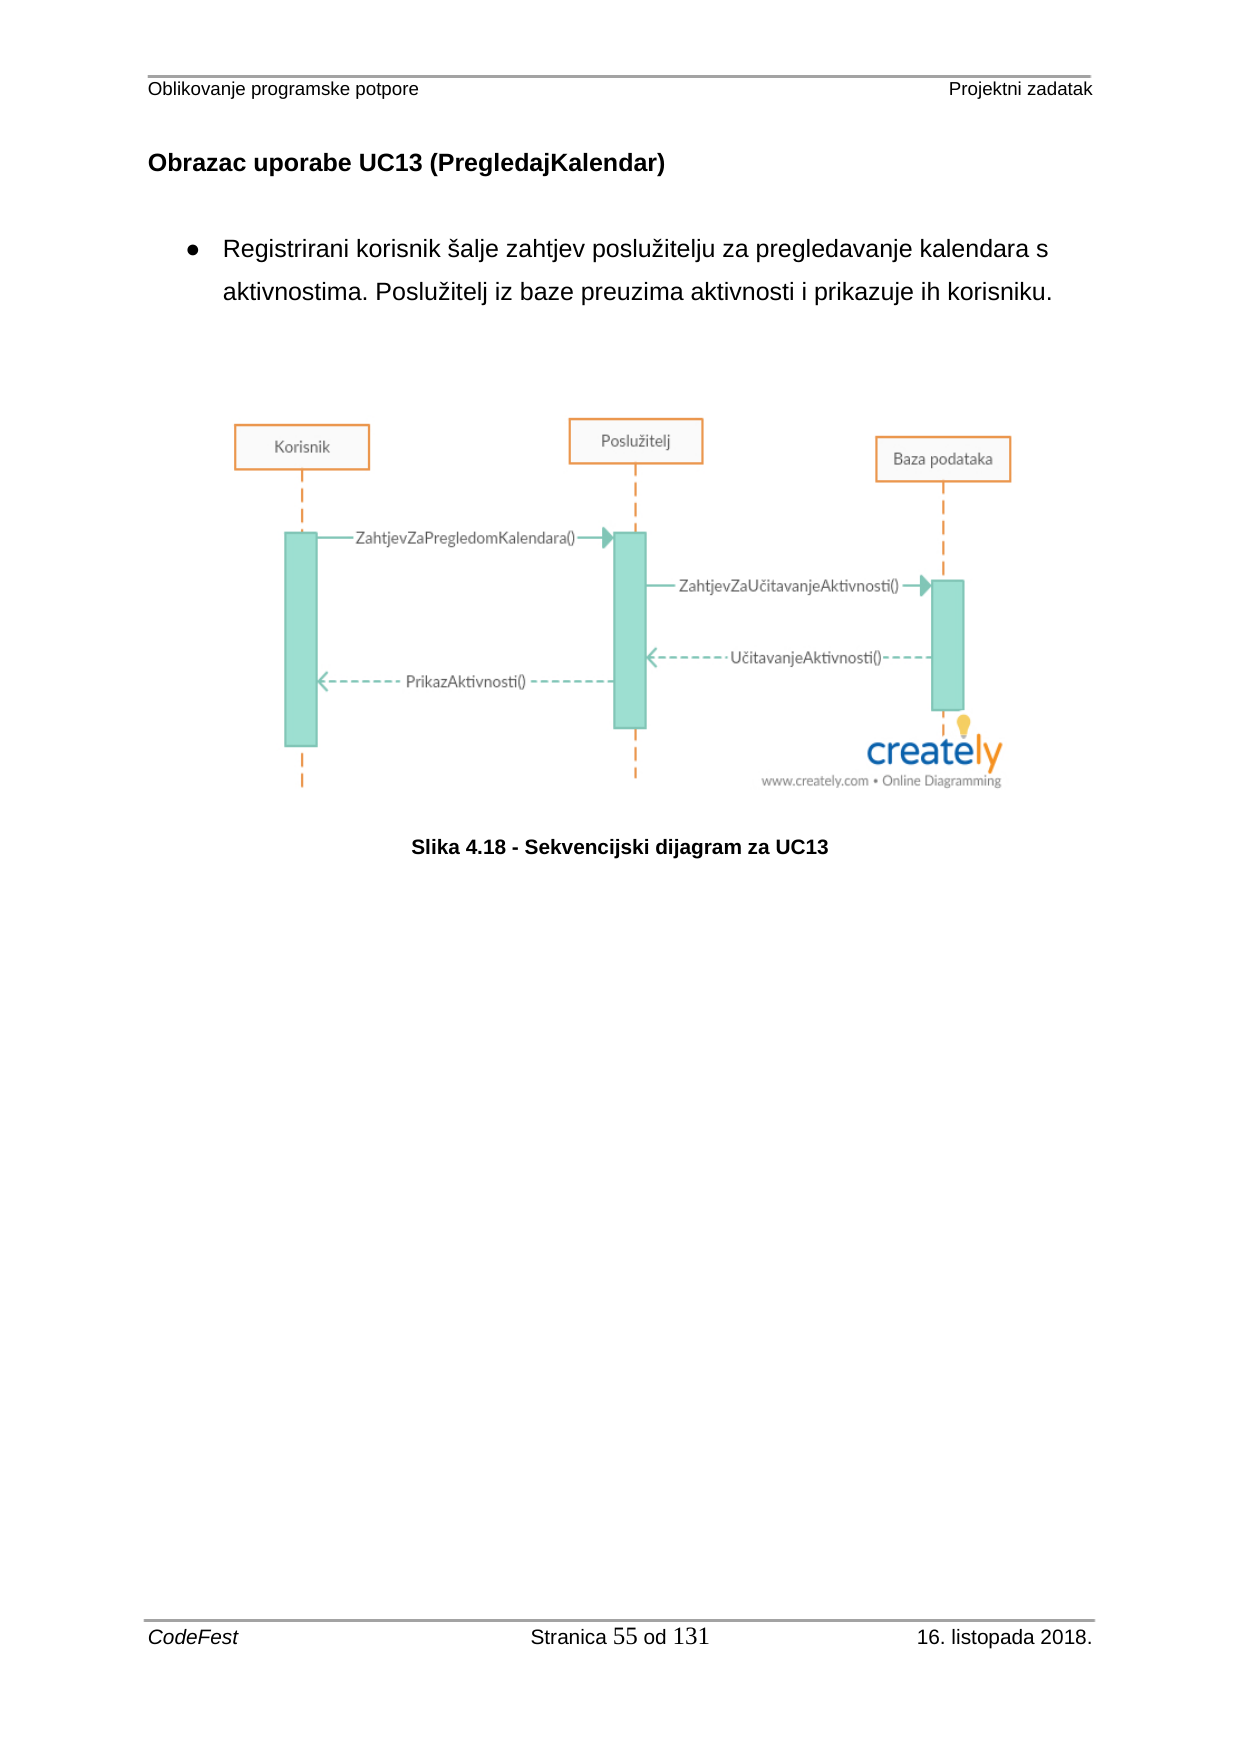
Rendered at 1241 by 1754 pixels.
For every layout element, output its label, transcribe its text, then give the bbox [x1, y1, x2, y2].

picture [223, 406, 1017, 800]
list Registrirani korisnik šalje zahtjev poslužitelju za pregledavanje kalendara s aktivnostima. Poslužitelj iz baze preuzima aktivnosti i prikazuje ih korisniku. [185, 234, 1093, 306]
subtitle Slika 4.18 - Sekvencijski dijagram za UC13 [148, 835, 1093, 859]
text Obrazac uporabe UC13 (PregledajKalendar) [148, 148, 1093, 176]
